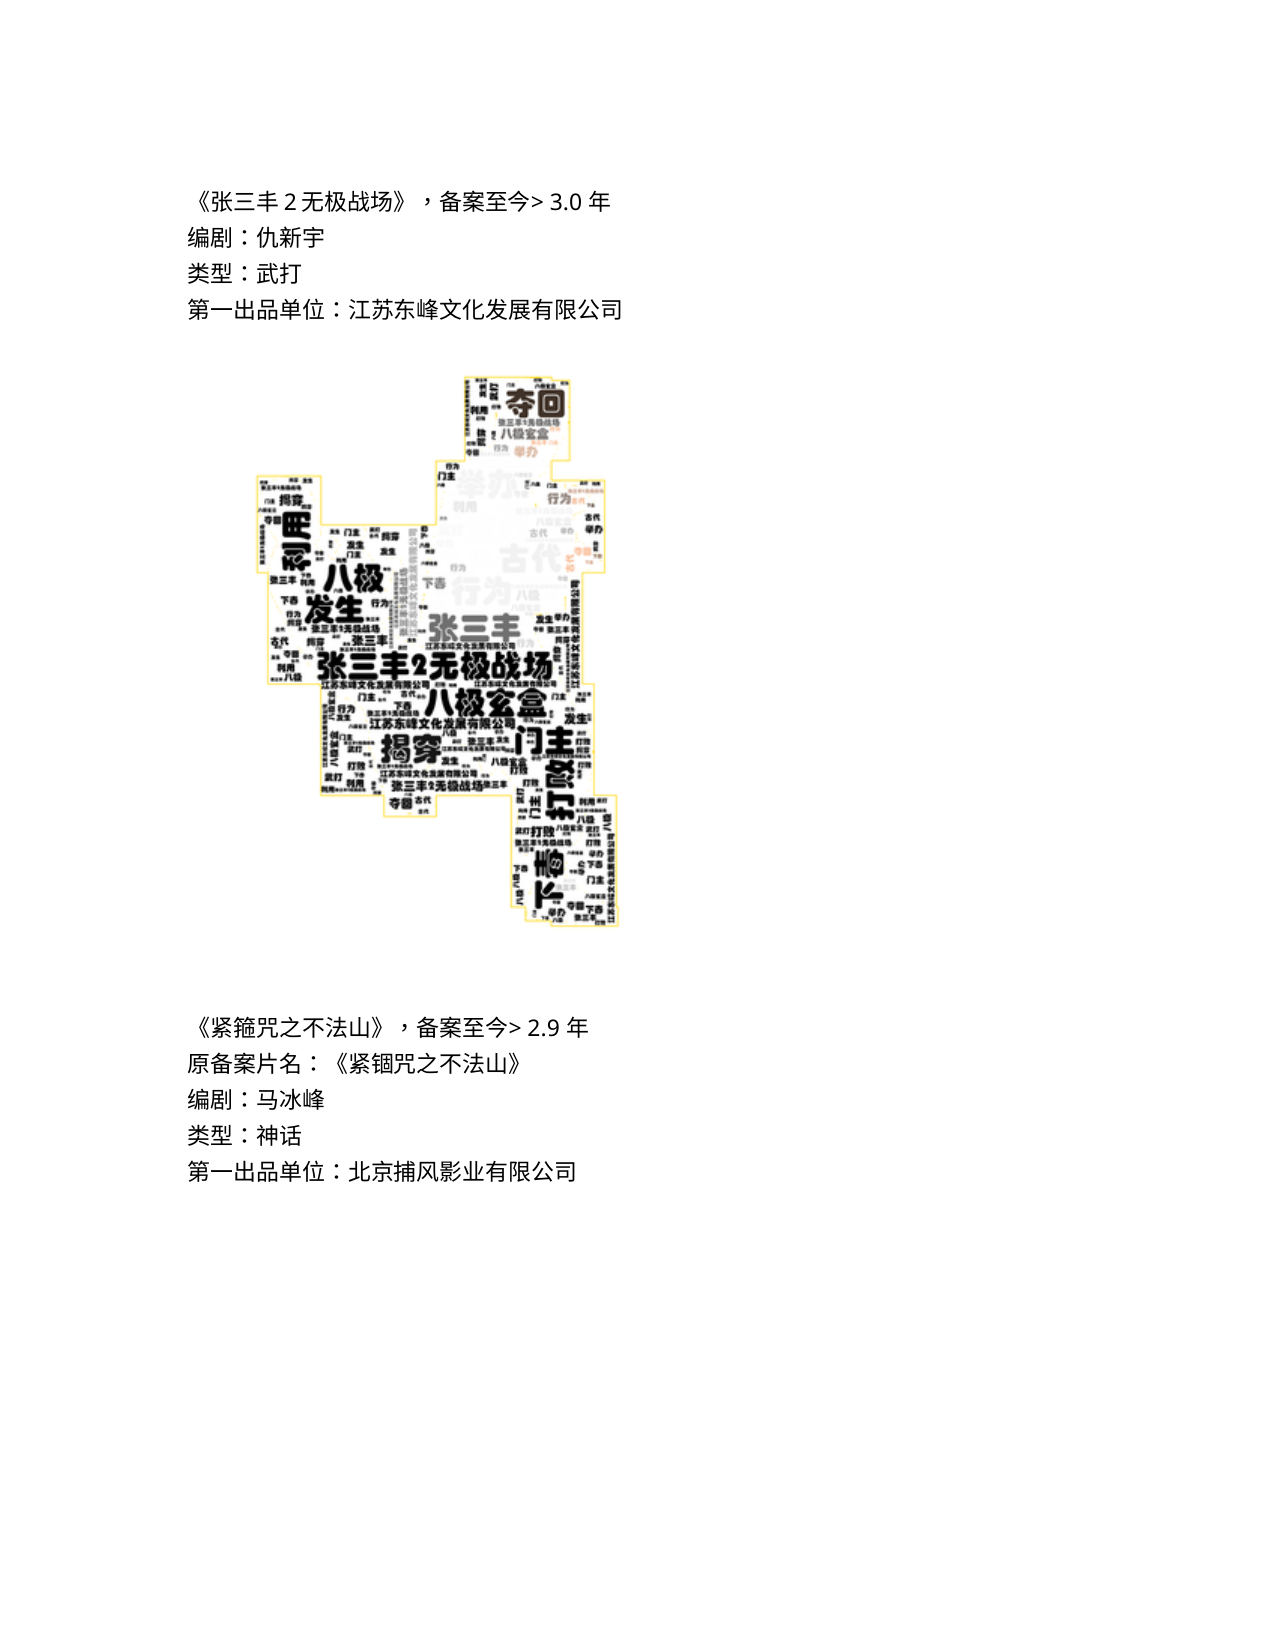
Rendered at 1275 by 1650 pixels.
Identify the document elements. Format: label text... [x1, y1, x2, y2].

picture [206, 350, 807, 951]
text 《紧箍咒之不法山》，备案至今> 2.9 年 原备案片名：《紧锢咒之不法山》 编剧：马冰峰 类型：神话 第一出品单位：北京捕风影业有限公司 [187, 976, 1087, 1187]
text 《张三丰2无极战场》，备案至今> 3.0 年 编剧：仇新宇 类型：武打 第一出品单位：江苏东峰文化发展有限公司 [187, 150, 1087, 325]
